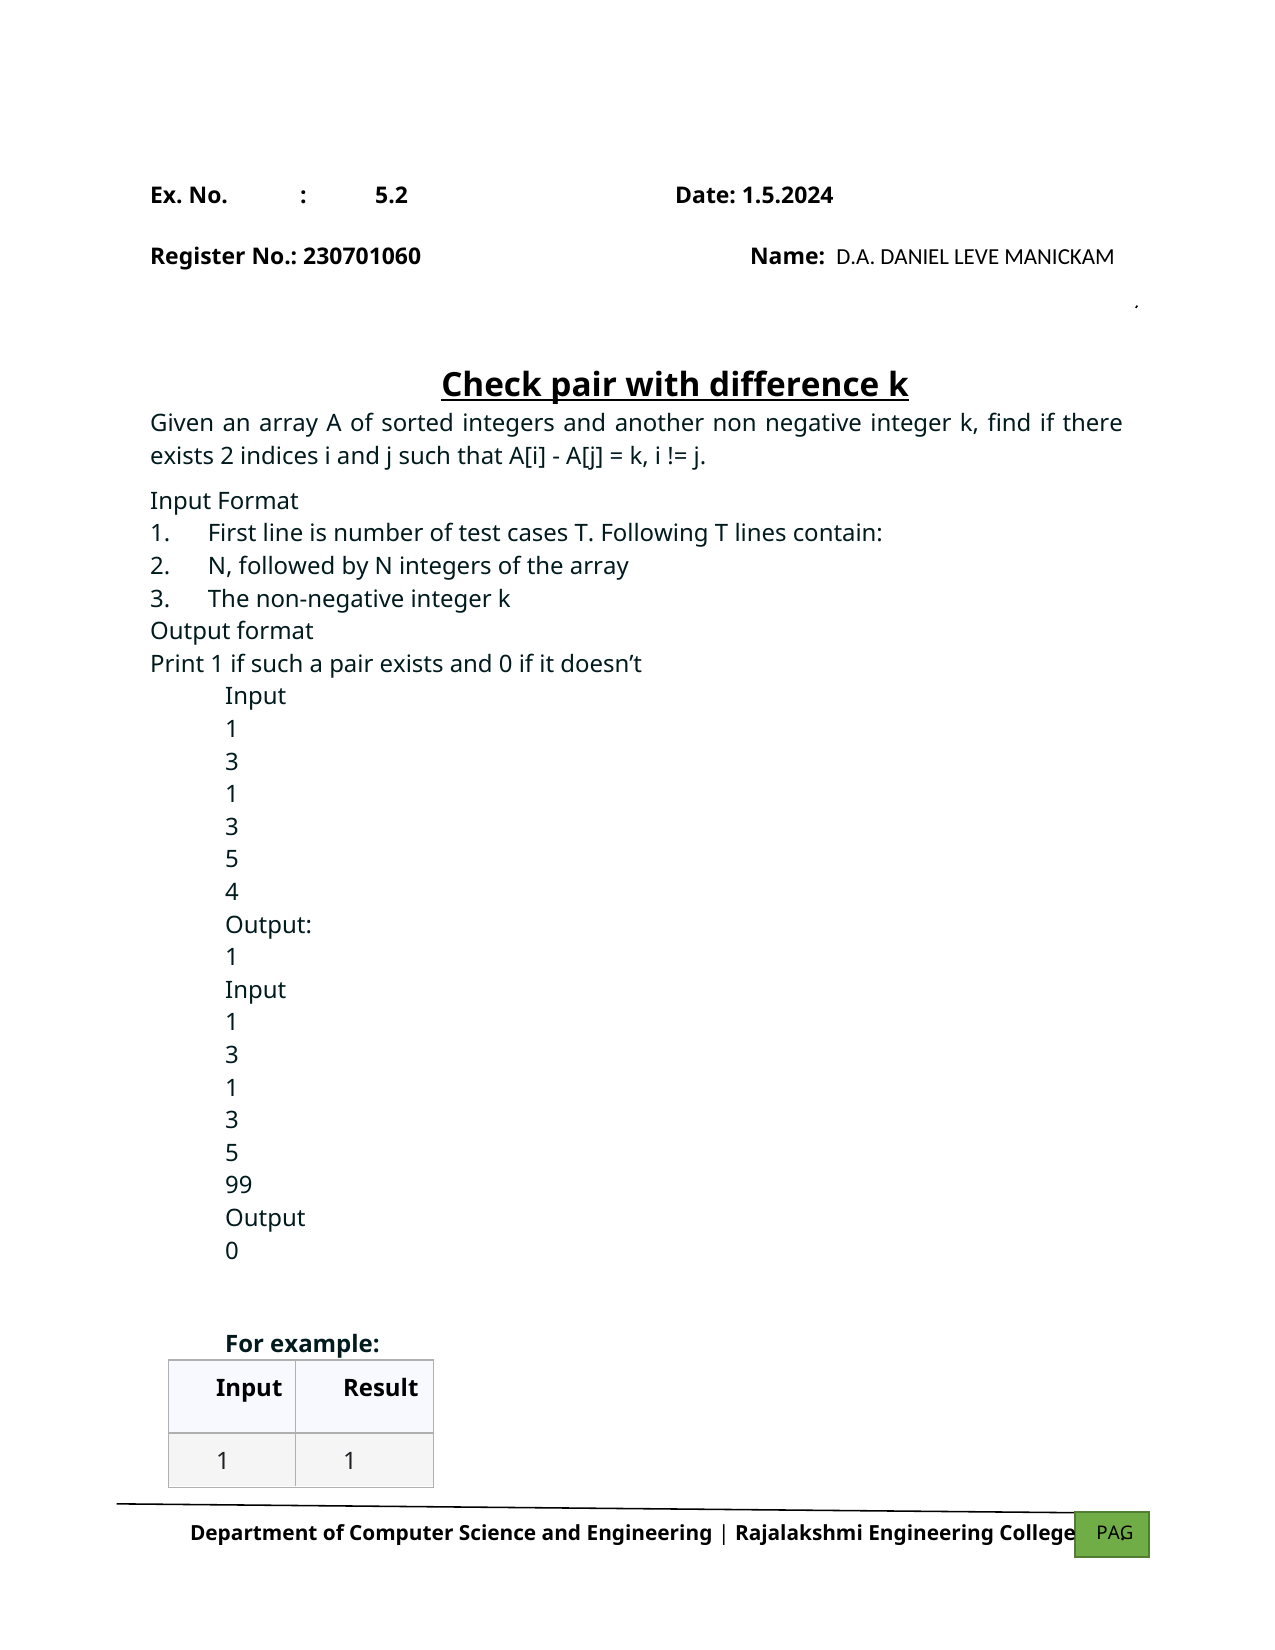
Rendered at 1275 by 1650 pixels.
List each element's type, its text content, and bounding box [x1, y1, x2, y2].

text 4 [225, 875, 1125, 907]
text Given an array A of sorted integers and another non negative integer k, find if there exists 2 indices i and j such that A[i] - A[j] = k, i != j. [150, 406, 1125, 471]
text 3 [225, 809, 1125, 842]
text Register No.: 230701060 Name: D.A. DANIEL LEVE MANICKAM [150, 239, 1125, 271]
text 1 [225, 777, 1125, 809]
text 3 [225, 744, 1125, 777]
text Output [225, 1201, 1125, 1233]
text Output: [225, 907, 1125, 940]
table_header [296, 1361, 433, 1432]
text 5 [225, 1136, 1125, 1168]
text Output format [150, 614, 1125, 647]
text 3 [225, 1103, 1125, 1136]
text Check pair with difference k [225, 360, 1125, 406]
text 3 [225, 1038, 1125, 1070]
text 1. First line is number of test cases T. Following T lines contain: [150, 516, 1125, 549]
text 5 [225, 842, 1125, 875]
text 99 [225, 1168, 1125, 1201]
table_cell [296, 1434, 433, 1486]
text 1 [225, 712, 1125, 744]
text Input Format [150, 483, 1125, 516]
text 3. The non-negative integer k [150, 581, 1125, 614]
text Input [225, 679, 1125, 712]
text 0 [225, 1233, 1125, 1266]
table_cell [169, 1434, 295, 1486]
text For example: [225, 1327, 1125, 1359]
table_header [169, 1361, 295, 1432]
text Input [225, 973, 1125, 1005]
text Ex. No. : 5.2 Date: 1.5.2024 [150, 179, 1125, 210]
text 2. N, followed by N integers of the array [150, 549, 1125, 581]
text 1 [225, 1005, 1125, 1038]
text 1 [225, 940, 1125, 973]
text 1 [225, 1070, 1125, 1103]
text Print 1 if such a pair exists and 0 if it doesn’t [150, 647, 1125, 679]
